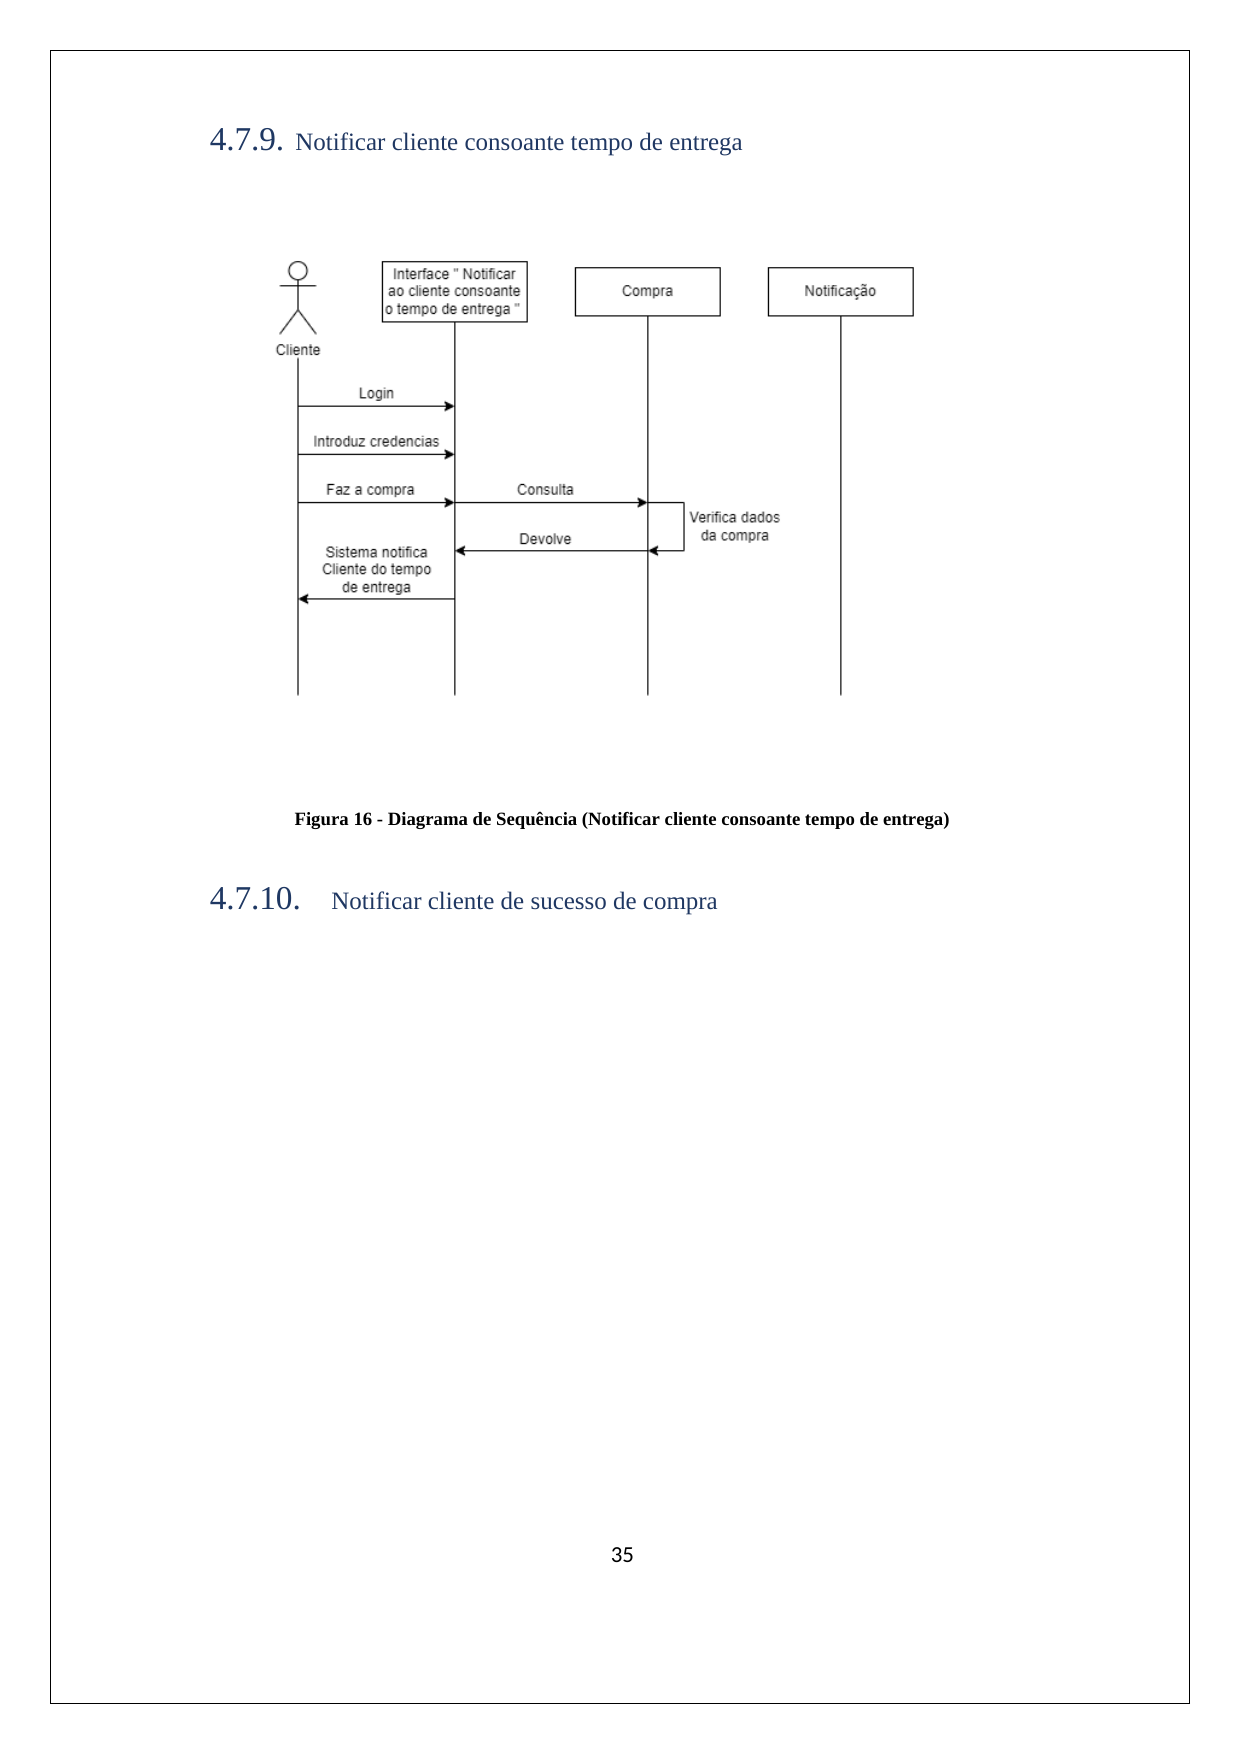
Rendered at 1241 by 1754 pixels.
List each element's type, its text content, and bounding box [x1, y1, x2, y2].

text Figura 16 - Diagrama de Sequência (Notificar cliente consoante tempo de entrega) [106, 808, 1138, 829]
subtitle Notificar cliente de sucesso de compra [209, 878, 1138, 917]
picture [202, 213, 1043, 808]
subtitle Notificar cliente consoante tempo de entrega [209, 119, 1138, 157]
